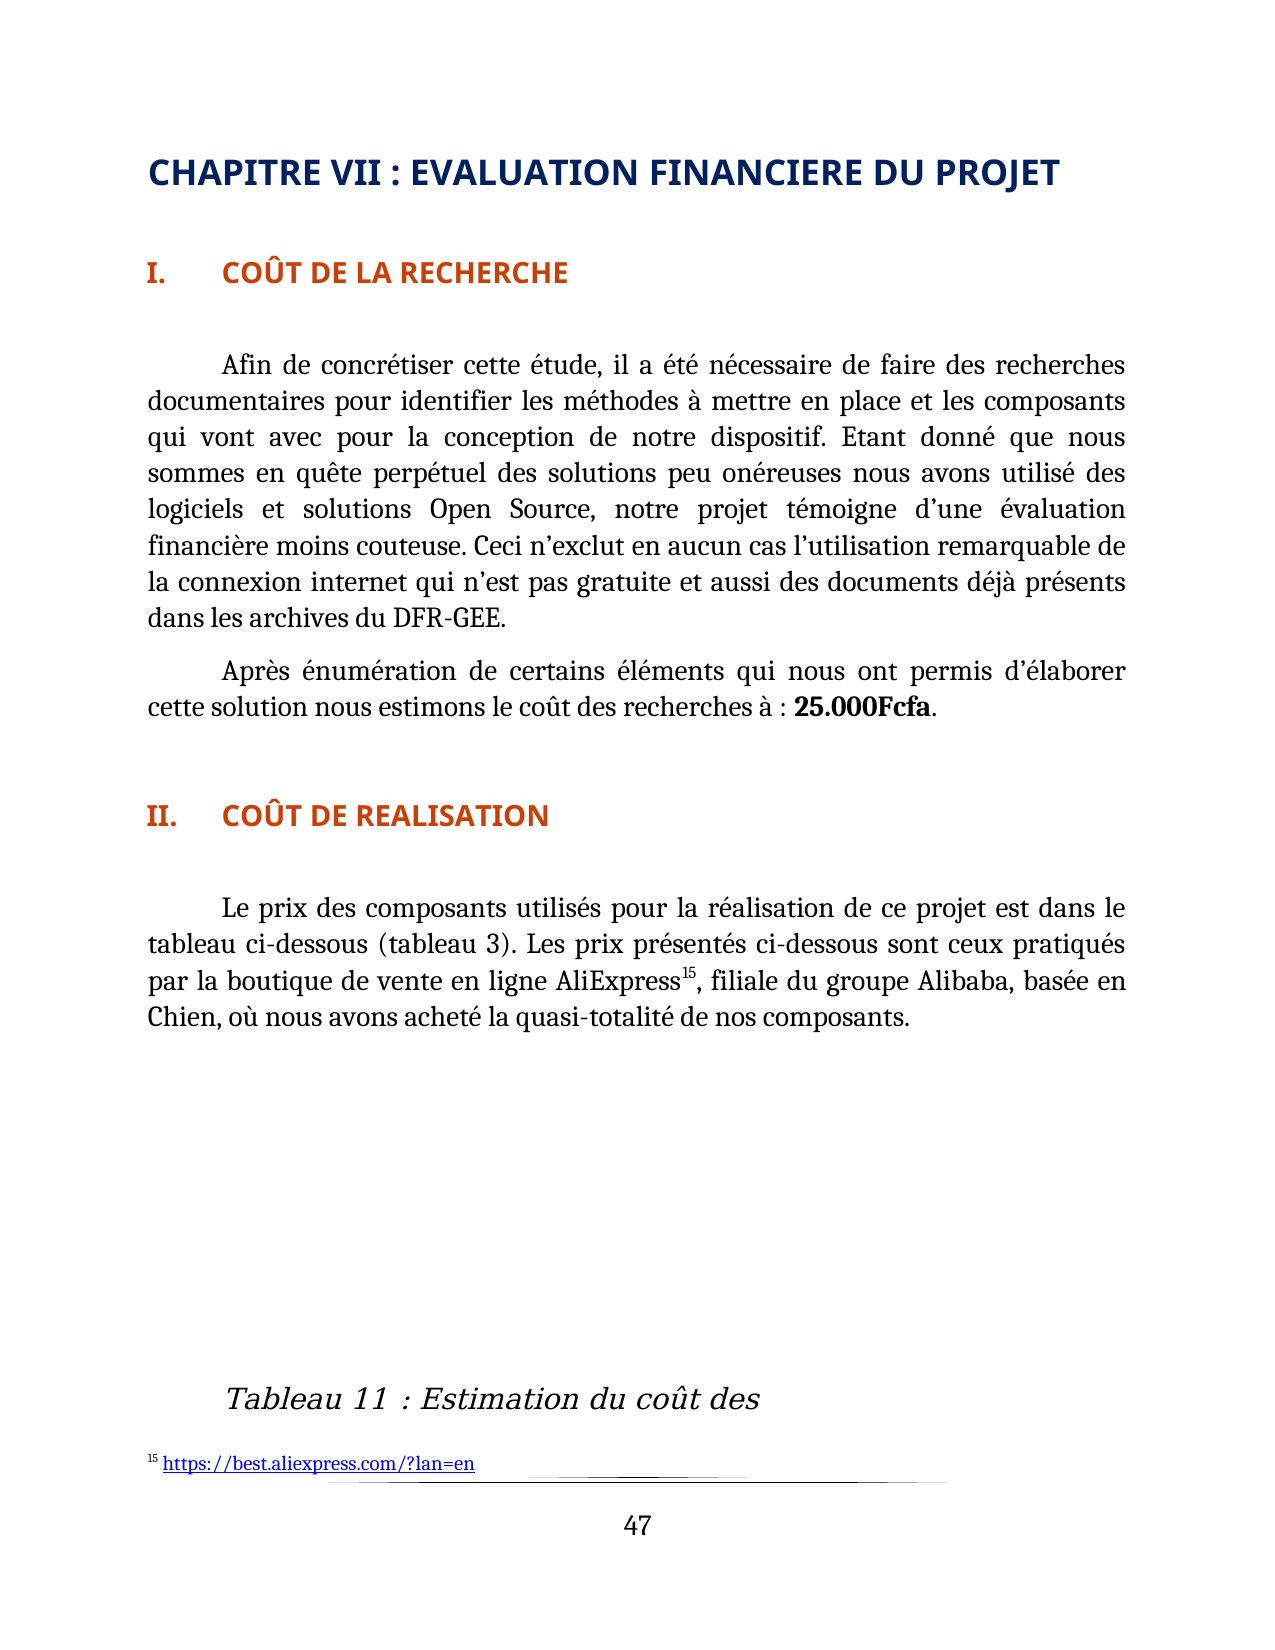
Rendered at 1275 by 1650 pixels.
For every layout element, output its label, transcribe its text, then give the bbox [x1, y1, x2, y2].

subtitle COÛT DE LA RECHERCHE [146, 252, 1127, 292]
text Le prix des composants utilisés pour la réalisation de ce projet est dans le tableau ci-dessous (tableau 3). Les prix présentés ci-dessous sont ceux pratiqués par la boutique de vente en ligne AliExpress, filiale du groupe Alibaba, basée en Chien, où nous avons acheté la quasi-totalité de nos composants. [148, 891, 1127, 1033]
subtitle COÛT DE REALISATION [146, 796, 1127, 835]
subtitle CHAPITRE VII : EVALUATION FINANCIERE DU PROJET [148, 148, 1127, 196]
text Après énumération de certains éléments qui nous ont permis d’élaborer cette solution nous estimons le coût des recherches à : 25.000Fcfa. [148, 654, 1127, 724]
text Afin de concrétiser cette étude, il a été nécessaire de faire des recherches documentaires pour identifier les méthodes à mettre en place et les composants qui vont avec pour la conception de notre dispositif. Etant donné que nous sommes en quête perpétuel des solutions peu onéreuses nous avons utilisé des logiciels et solutions Open Source, notre projet témoigne d’une évaluation financière moins couteuse. Ceci n’exclut en aucun cas l’utilisation remarquable de la connexion internet qui n’est pas gratuite et aussi des documents déjà présents dans les archives du DFR-GEE. [148, 348, 1127, 635]
